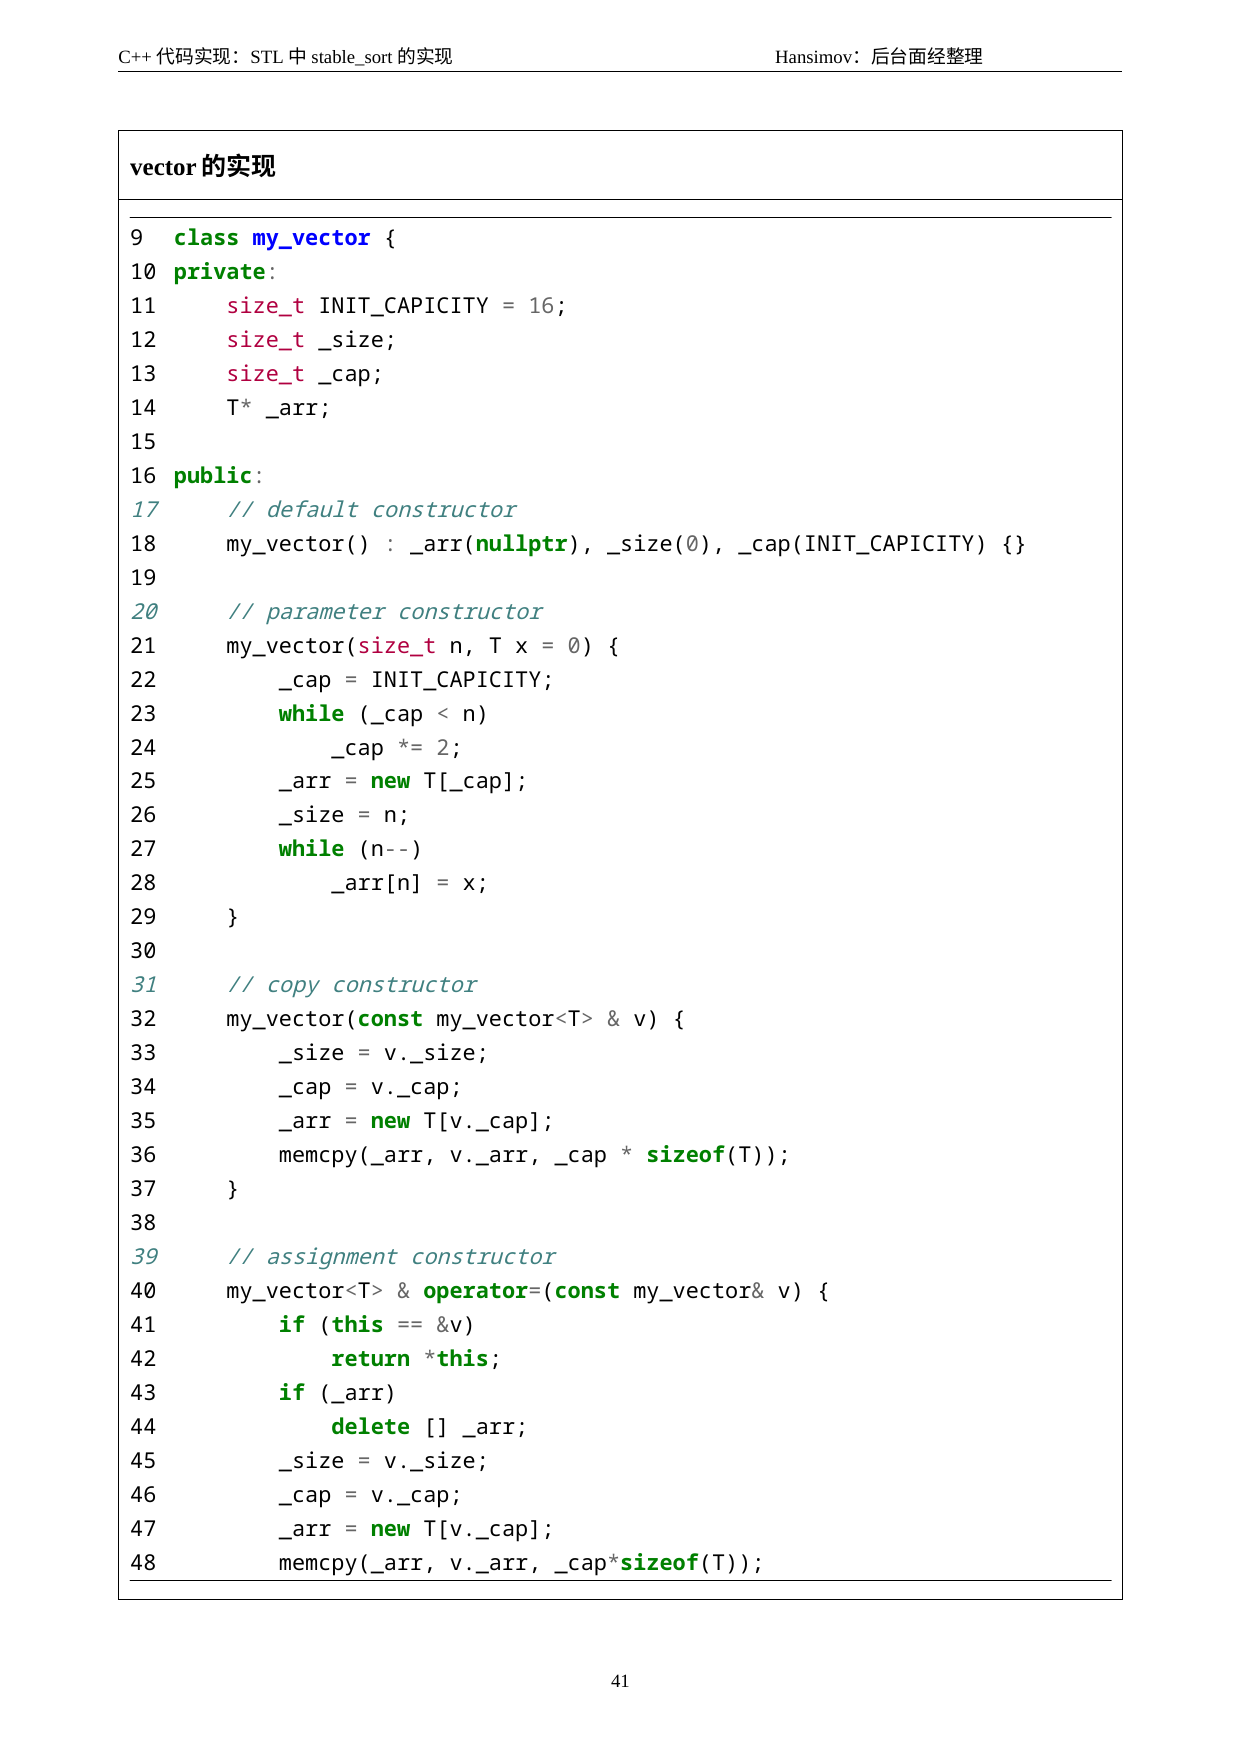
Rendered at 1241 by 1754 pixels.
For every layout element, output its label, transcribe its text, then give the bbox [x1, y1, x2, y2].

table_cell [119, 200, 1122, 1598]
table_header vector的实现 [119, 131, 1122, 199]
